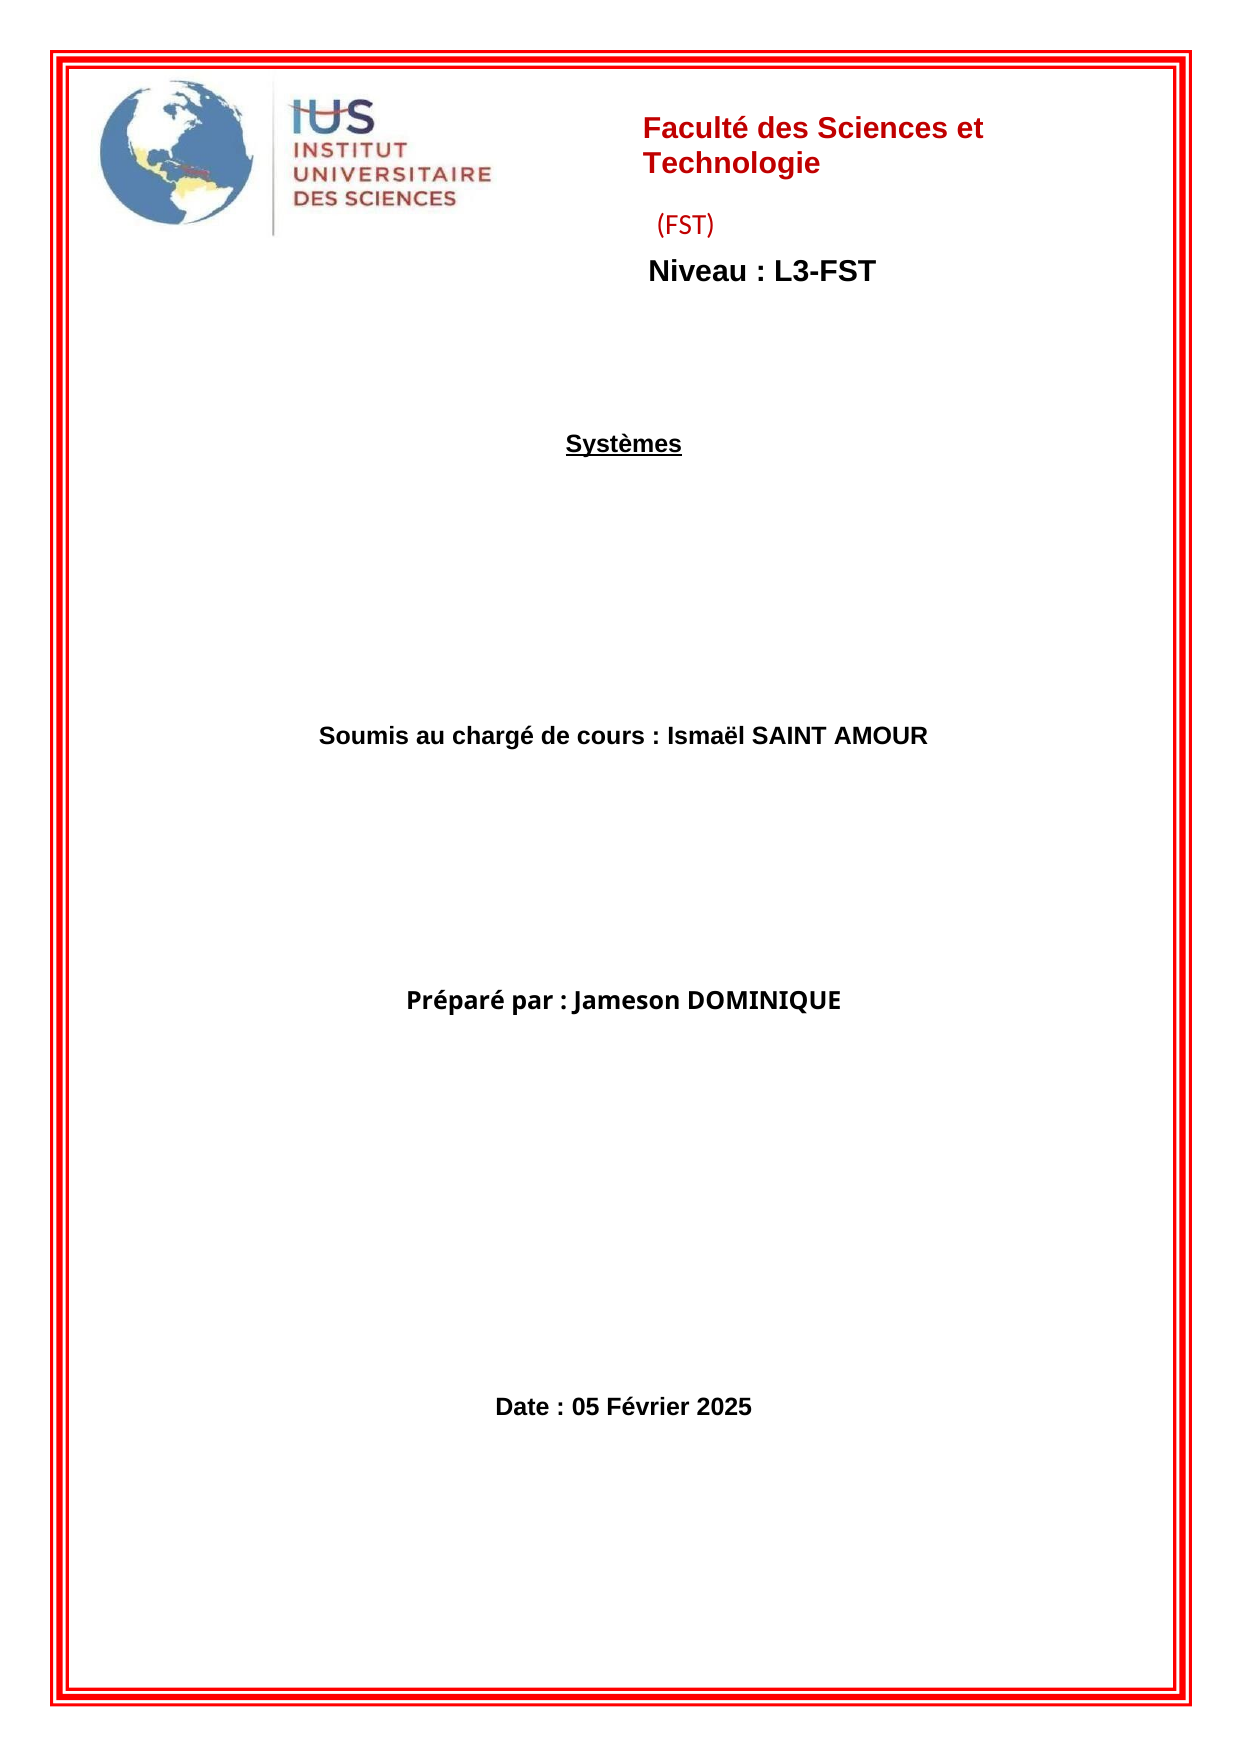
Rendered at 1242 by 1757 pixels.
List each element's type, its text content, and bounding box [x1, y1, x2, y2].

picture [91, 69, 497, 238]
text Date : 05 Février 2025 [144, 1392, 1103, 1421]
text Préparé par : Jameson DOMINIQUE [144, 983, 1103, 1017]
subtitle Niveau : L3-FST [454, 253, 1071, 288]
text Systèmes [144, 428, 1103, 457]
text Soumis au chargé de cours : Ismaël SAINT AMOUR [144, 721, 1103, 750]
subtitle Faculté des Sciences et Technologie [643, 110, 1098, 179]
text (FST) [306, 206, 1065, 242]
